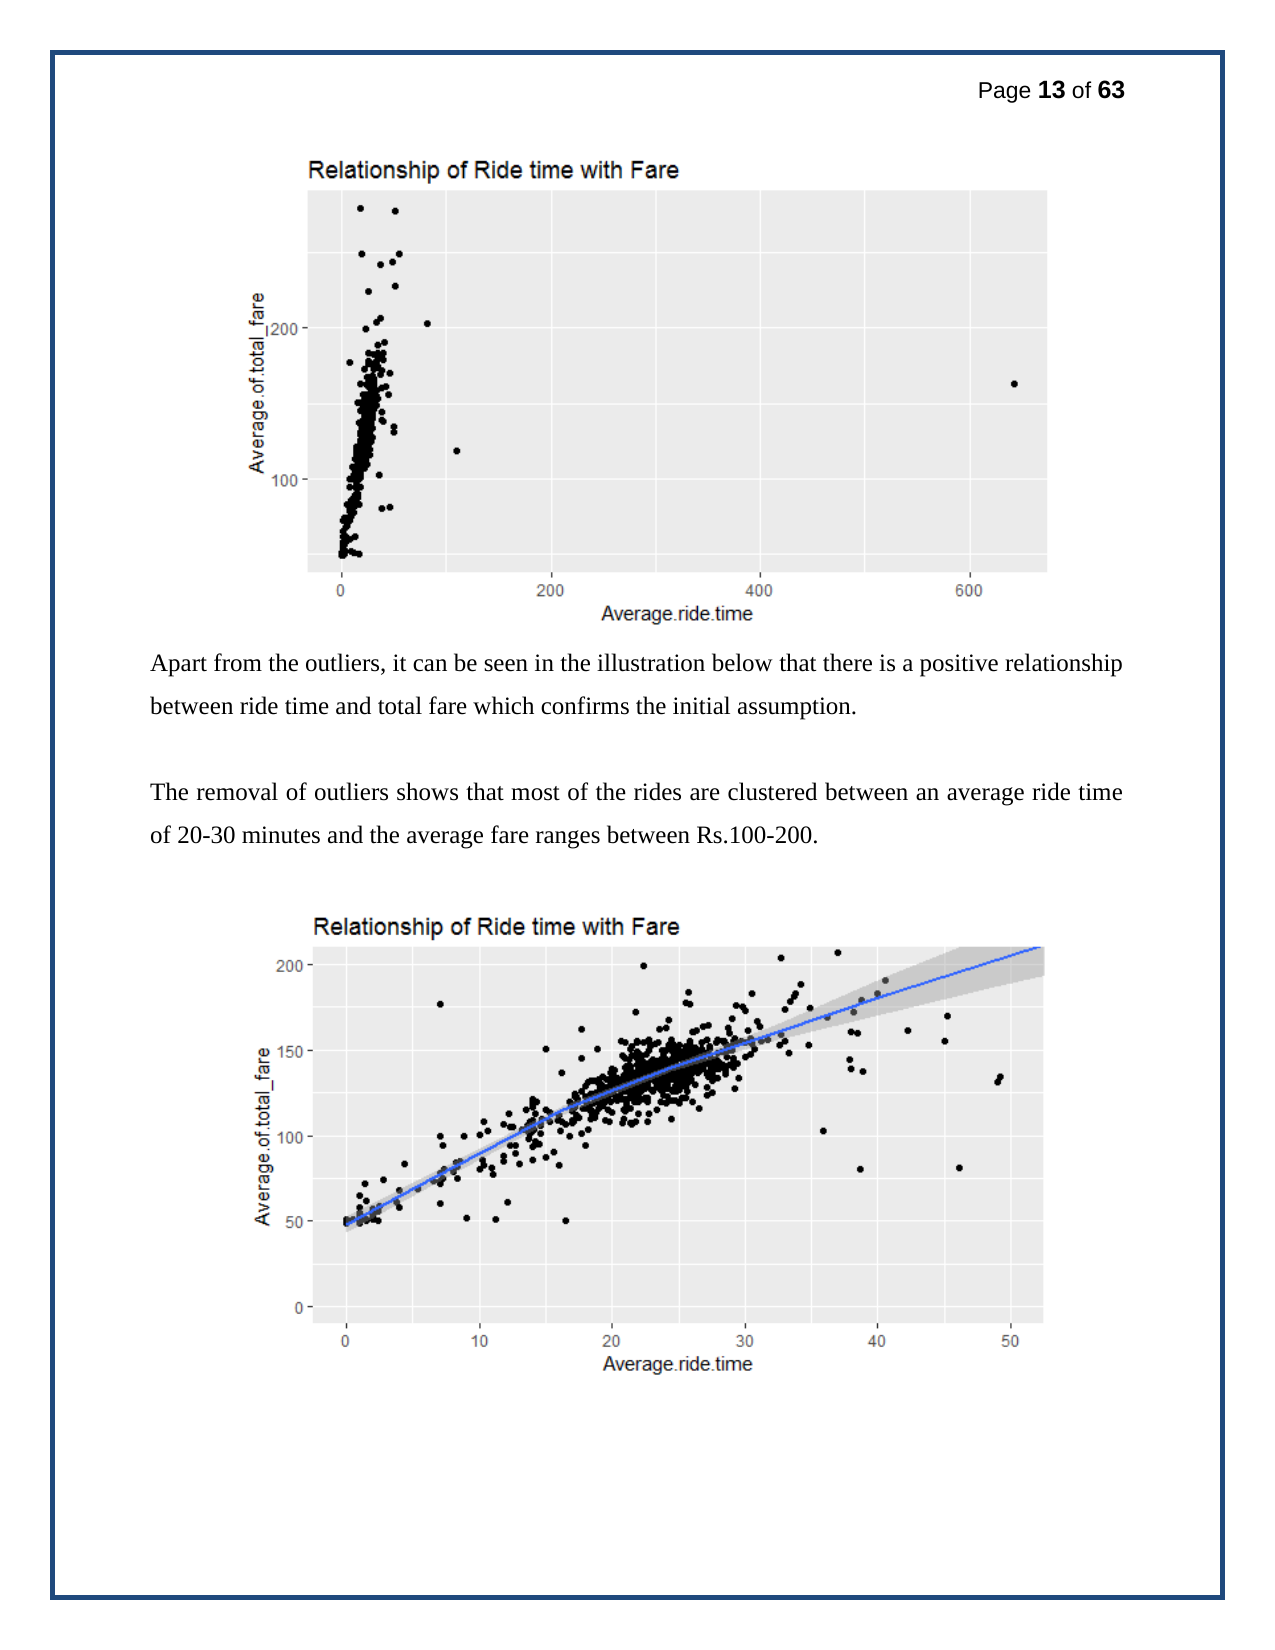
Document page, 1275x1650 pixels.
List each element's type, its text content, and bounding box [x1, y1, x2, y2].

text The removal of outliers shows that most of the rides are clustered between an average ride time of 20-30 minutes and the average fare ranges between Rs.100-200. [150, 777, 1125, 849]
picture [237, 150, 1058, 634]
picture [243, 906, 1054, 1384]
text Apart from the outliers, it can be seen in the illustration below that there is a positive relationship between ride time and total fare which confirms the initial assumption. [150, 648, 1125, 720]
